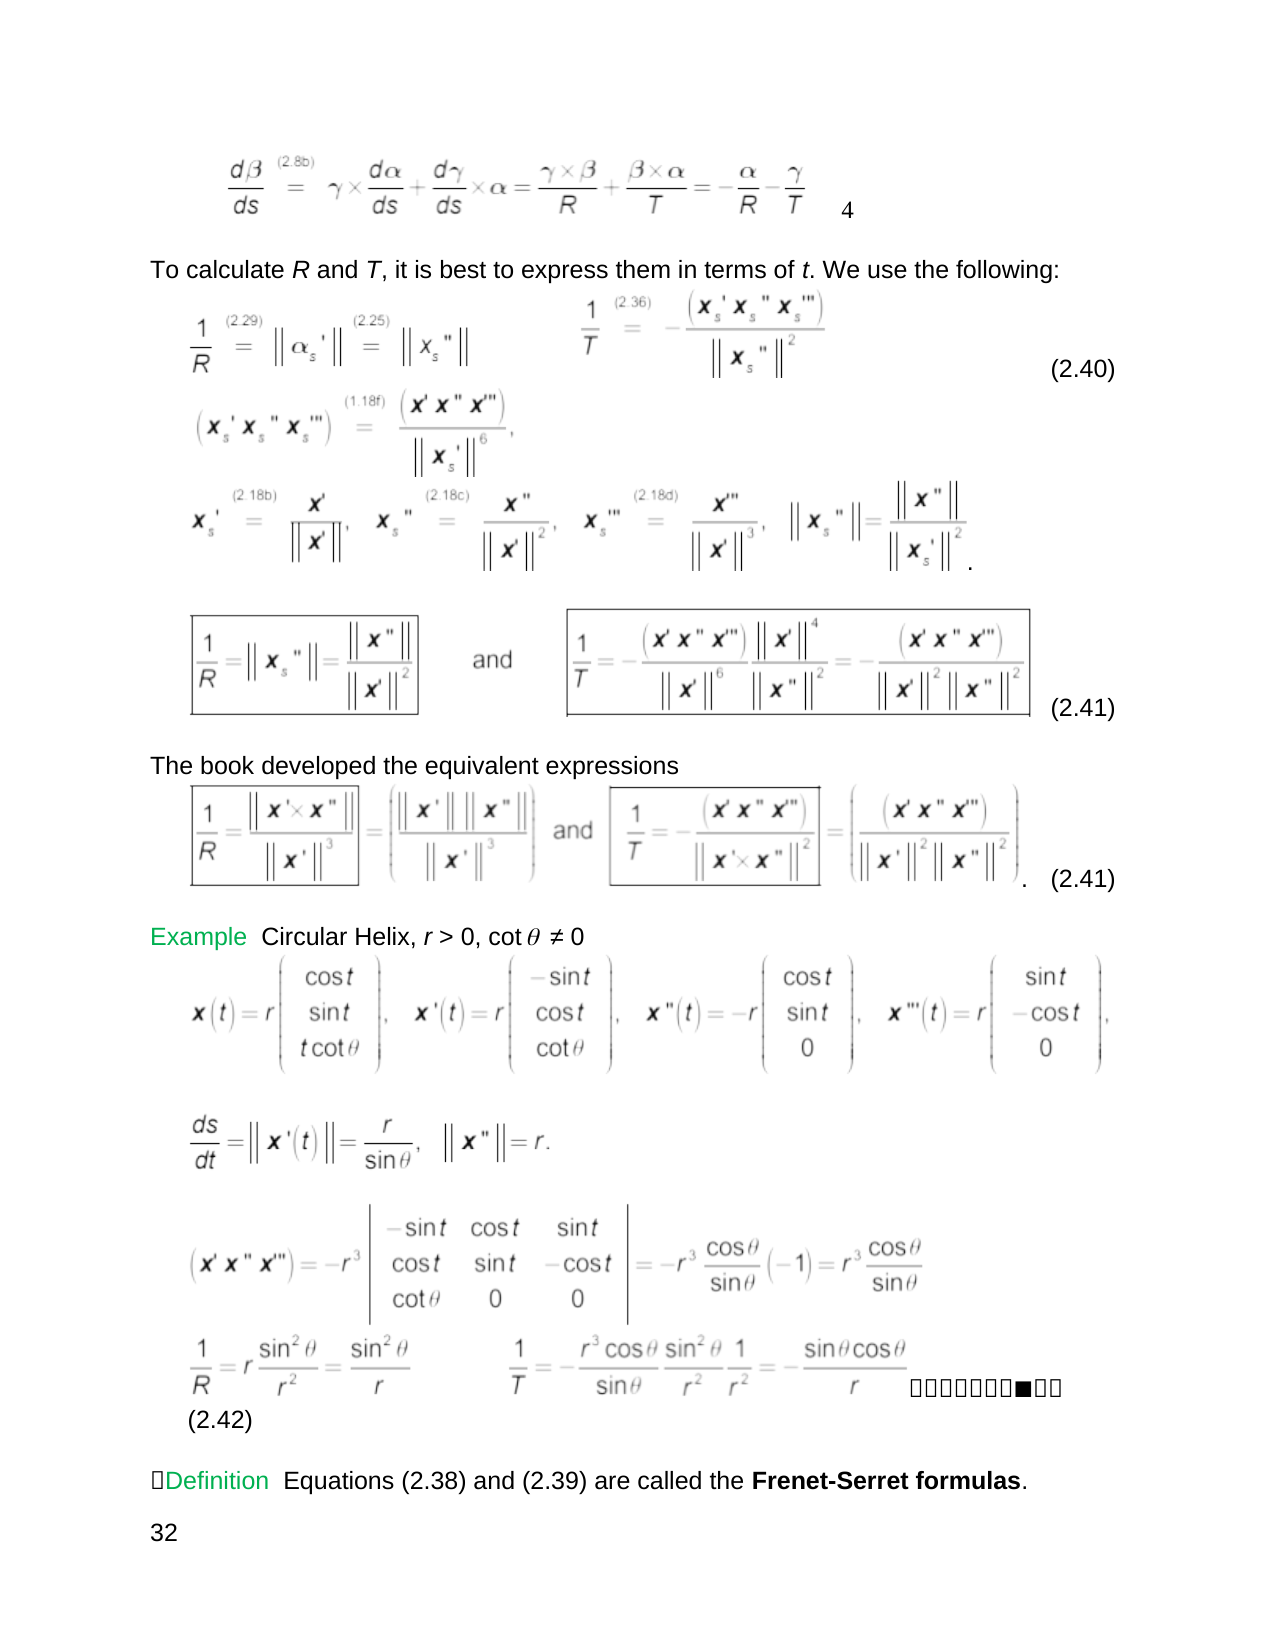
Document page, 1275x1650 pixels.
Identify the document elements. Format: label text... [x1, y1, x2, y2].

text The book developed the equivalent expressions [150, 751, 1125, 779]
text To calculate R and T, it is best to express them in terms of t. We use the following: [150, 255, 1125, 283]
text (2.41) [150, 604, 1125, 722]
text . (2.41) [150, 779, 1125, 893]
text ∎ (2.42) [150, 1327, 1125, 1434]
text Definition Equations (2.38) and (2.39) are called the Frenet-Serret formulas. [150, 1463, 1125, 1497]
text . [150, 476, 1125, 575]
text Example Circular Helix, r > 0, cot  ≠ 0 [150, 922, 1125, 951]
text  [150, 150, 1125, 226]
text (2.40) [150, 283, 1125, 383]
